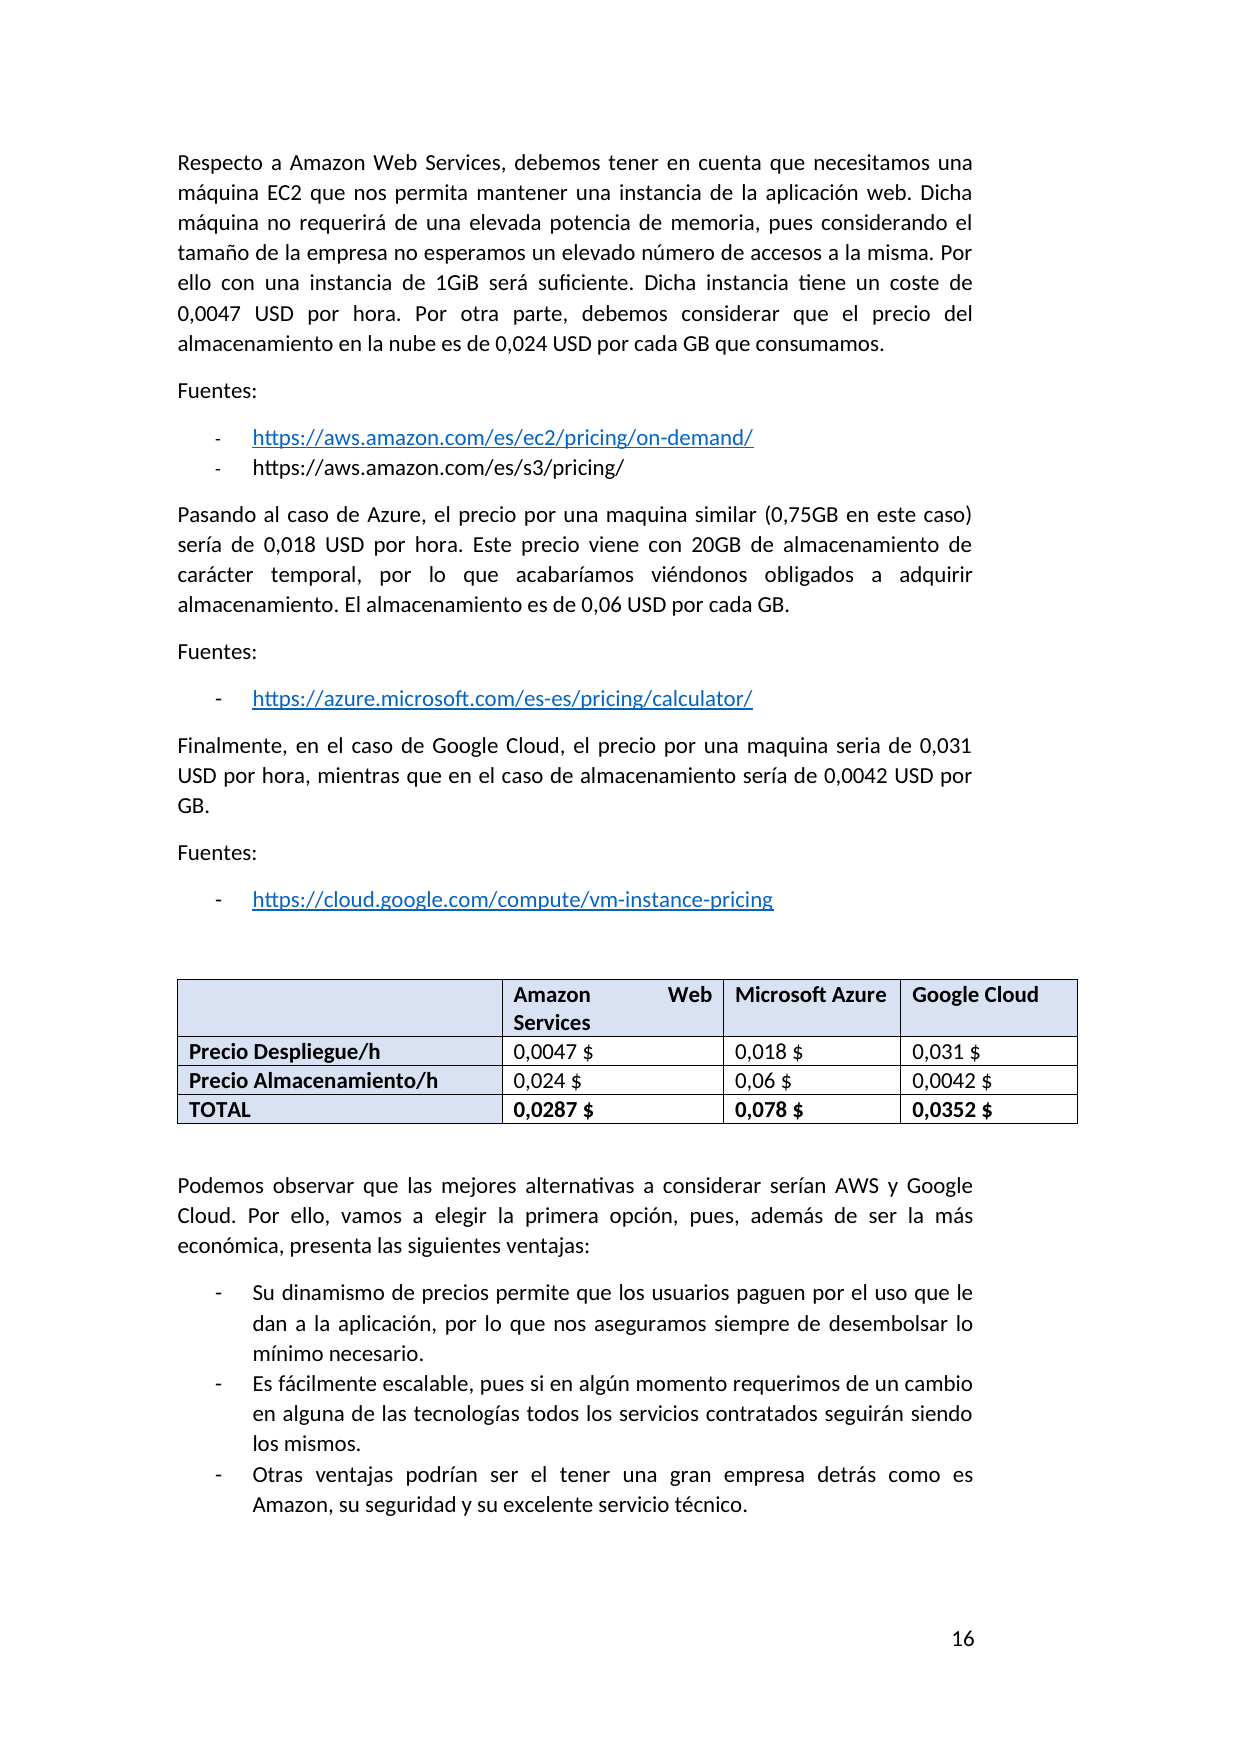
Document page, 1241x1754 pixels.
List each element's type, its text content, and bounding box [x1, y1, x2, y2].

text Fuentes: [177, 637, 974, 665]
table_cell Precio Almacenamiento/h [178, 1066, 502, 1094]
text Podemos observar que las mejores alternativas a considerar serían AWS y Google Cloud. Por ello, vamos a elegir la primera opción, pues, además de ser la más económica, presenta las siguientes ventajas: [177, 1171, 974, 1259]
table_cell 0,078 $ [724, 1095, 900, 1123]
table_cell 0,06 $ [724, 1066, 900, 1094]
table_header Amazon Web Services [503, 980, 723, 1036]
table_cell 0,024 $ [503, 1066, 723, 1094]
table_cell 0,018 $ [724, 1037, 900, 1065]
table_cell 0,0287 $ [503, 1095, 723, 1123]
text Fuentes: [177, 838, 974, 866]
text Fuentes: [177, 376, 974, 404]
text Pasando al caso de Azure, el precio por una maquina similar (0,75GB en este caso) sería de 0,018 USD por hora. Este precio viene con 20GB de almacenamiento de carácter temporal, por lo que acabaríamos viéndonos obligados a adquirir almacenamiento. El almacenamiento es de 0,06 USD por cada GB. [177, 500, 974, 618]
list Es fácilmente escalable, pues si en algún momento requerimos de un cambio en alguna de las tecnologías todos los servicios contratados seguirán siendo los mismos. [215, 1369, 974, 1457]
text Finalmente, en el caso de Google Cloud, el precio por una maquina seria de 0,031 USD por hora, mientras que en el caso de almacenamiento sería de 0,0042 USD por GB. [177, 731, 974, 819]
table_cell Precio Despliegue/h [178, 1037, 502, 1065]
list https://aws.amazon.com/es/s3/pricing/ [215, 453, 974, 481]
list Otras ventajas podrían ser el tener una gran empresa detrás como es Amazon, su seguridad y su excelente servicio técnico. [215, 1460, 974, 1518]
table_cell TOTAL [178, 1095, 502, 1123]
table_cell 0,0042 $ [901, 1066, 1077, 1094]
table_cell 0,0352 $ [901, 1095, 1077, 1123]
table_cell 0,031 $ [901, 1037, 1077, 1065]
table_header [178, 980, 502, 1036]
text Respecto a Amazon Web Services, debemos tener en cuenta que necesitamos una máquina EC2 que nos permita mantener una instancia de la aplicación web. Dicha máquina no requerirá de una elevada potencia de memoria, pues considerando el tamaño de la empresa no esperamos un elevado número de accesos a la misma. Por ello con una instancia de 1GiB será suficiente. Dicha instancia tiene un coste de 0,0047 USD por hora. Por otra parte, debemos considerar que el precio del almacenamiento en la nube es de 0,024 USD por cada GB que consumamos. [177, 148, 974, 357]
list https://azure.microsoft.com/es-es/pricing/calculator/ [215, 684, 974, 712]
table_cell 0,0047 $ [503, 1037, 723, 1065]
list https://cloud.google.com/compute/vm-instance-pricing [215, 885, 974, 913]
table_header Google Cloud [901, 980, 1077, 1036]
list https://aws.amazon.com/es/ec2/pricing/on-demand/ [215, 423, 974, 451]
table_header Microsoft Azure [724, 980, 900, 1036]
list Su dinamismo de precios permite que los usuarios paguen por el uso que le dan a la aplicación, por lo que nos aseguramos siempre de desembolsar lo mínimo necesario. [215, 1278, 974, 1367]
